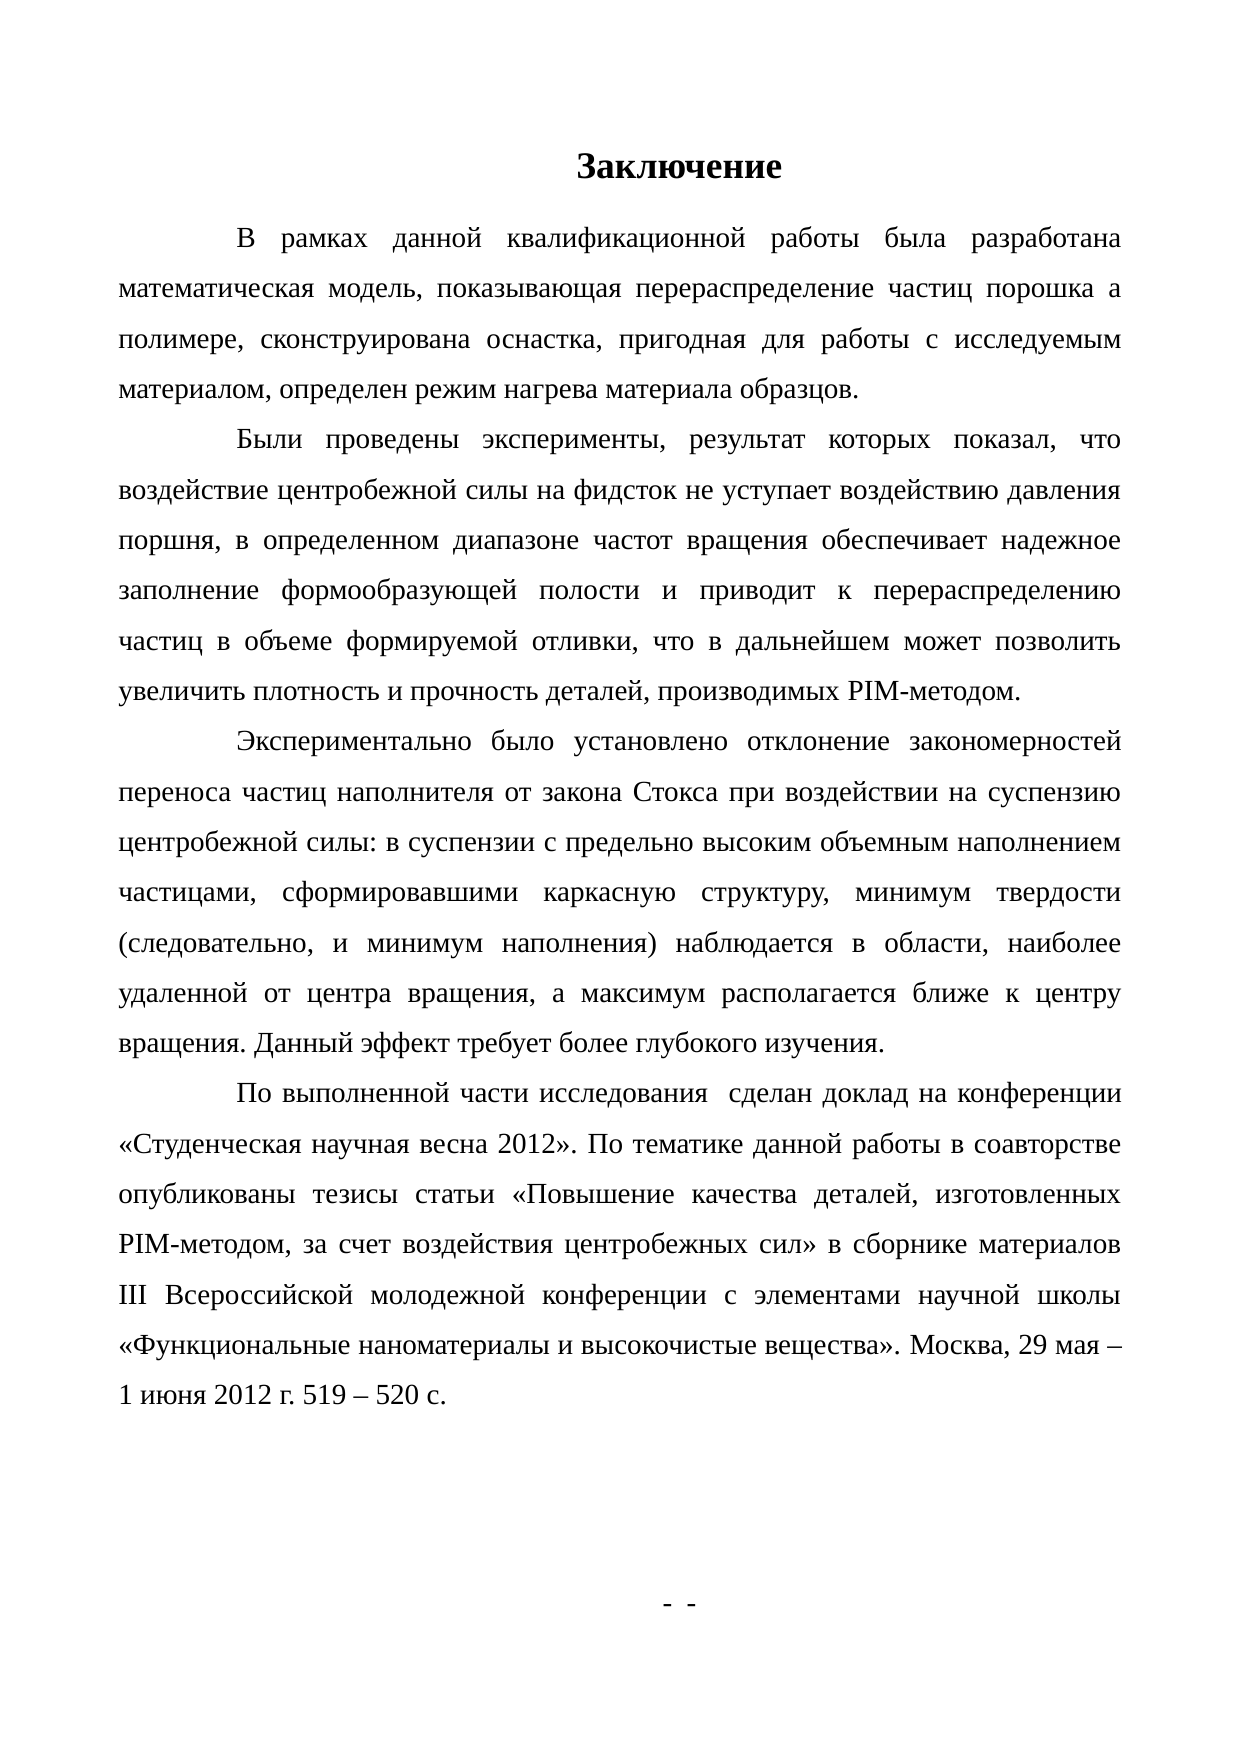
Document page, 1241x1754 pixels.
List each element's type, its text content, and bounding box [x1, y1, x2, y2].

text В рамках данной квалификационной работы была разработана математическая модель, показывающая перераспределение частиц порошка а полимере, сконструирована оснастка, пригодная для работы с исследуемым материалом, определен режим нагрева материала образцов. [118, 220, 1122, 405]
text Экспериментально было установлено отклонение закономерностей переноса частиц наполнителя от закона Стокса при воздействии на суспензию центробежной силы: в суспензии с предельно высоким объемным наполнением частицами, сформировавшими каркасную структуру, минимум твердости (следовательно, и минимум наполнения) наблюдается в области, наиболее удаленной от центра вращения, а максимум располагается ближе к центру вращения. Данный эффект требует более глубокого изучения. [118, 723, 1122, 1059]
text Были проведены эксперименты, результат которых показал, что воздействие центробежной силы на фидсток не уступает воздействию давления поршня, в определенном диапазоне частот вращения обеспечивает надежное заполнение формообразующей полости и приводит к перераспределению частиц в объеме формируемой отливки, что в дальнейшем может позволить увеличить плотность и прочность деталей, производимых PIM-методом. [118, 422, 1122, 707]
text По выполненной части исследования сделан доклад на конференции «Студенческая научная весна 2012». По тематике данной работы в соавторстве опубликованы тезисы статьи «Повышение качества деталей, изготовленных PIM-методом, за счет воздействия центробежных сил» в сборнике материалов III Всероссийской молодежной конференции с элементами научной школы «Функциональные наноматериалы и высокочистые вещества». Москва, 29 мая – 1 июня 2012 г. 519 – 520 с. [118, 1076, 1122, 1411]
subtitle Заключение [118, 143, 1122, 186]
